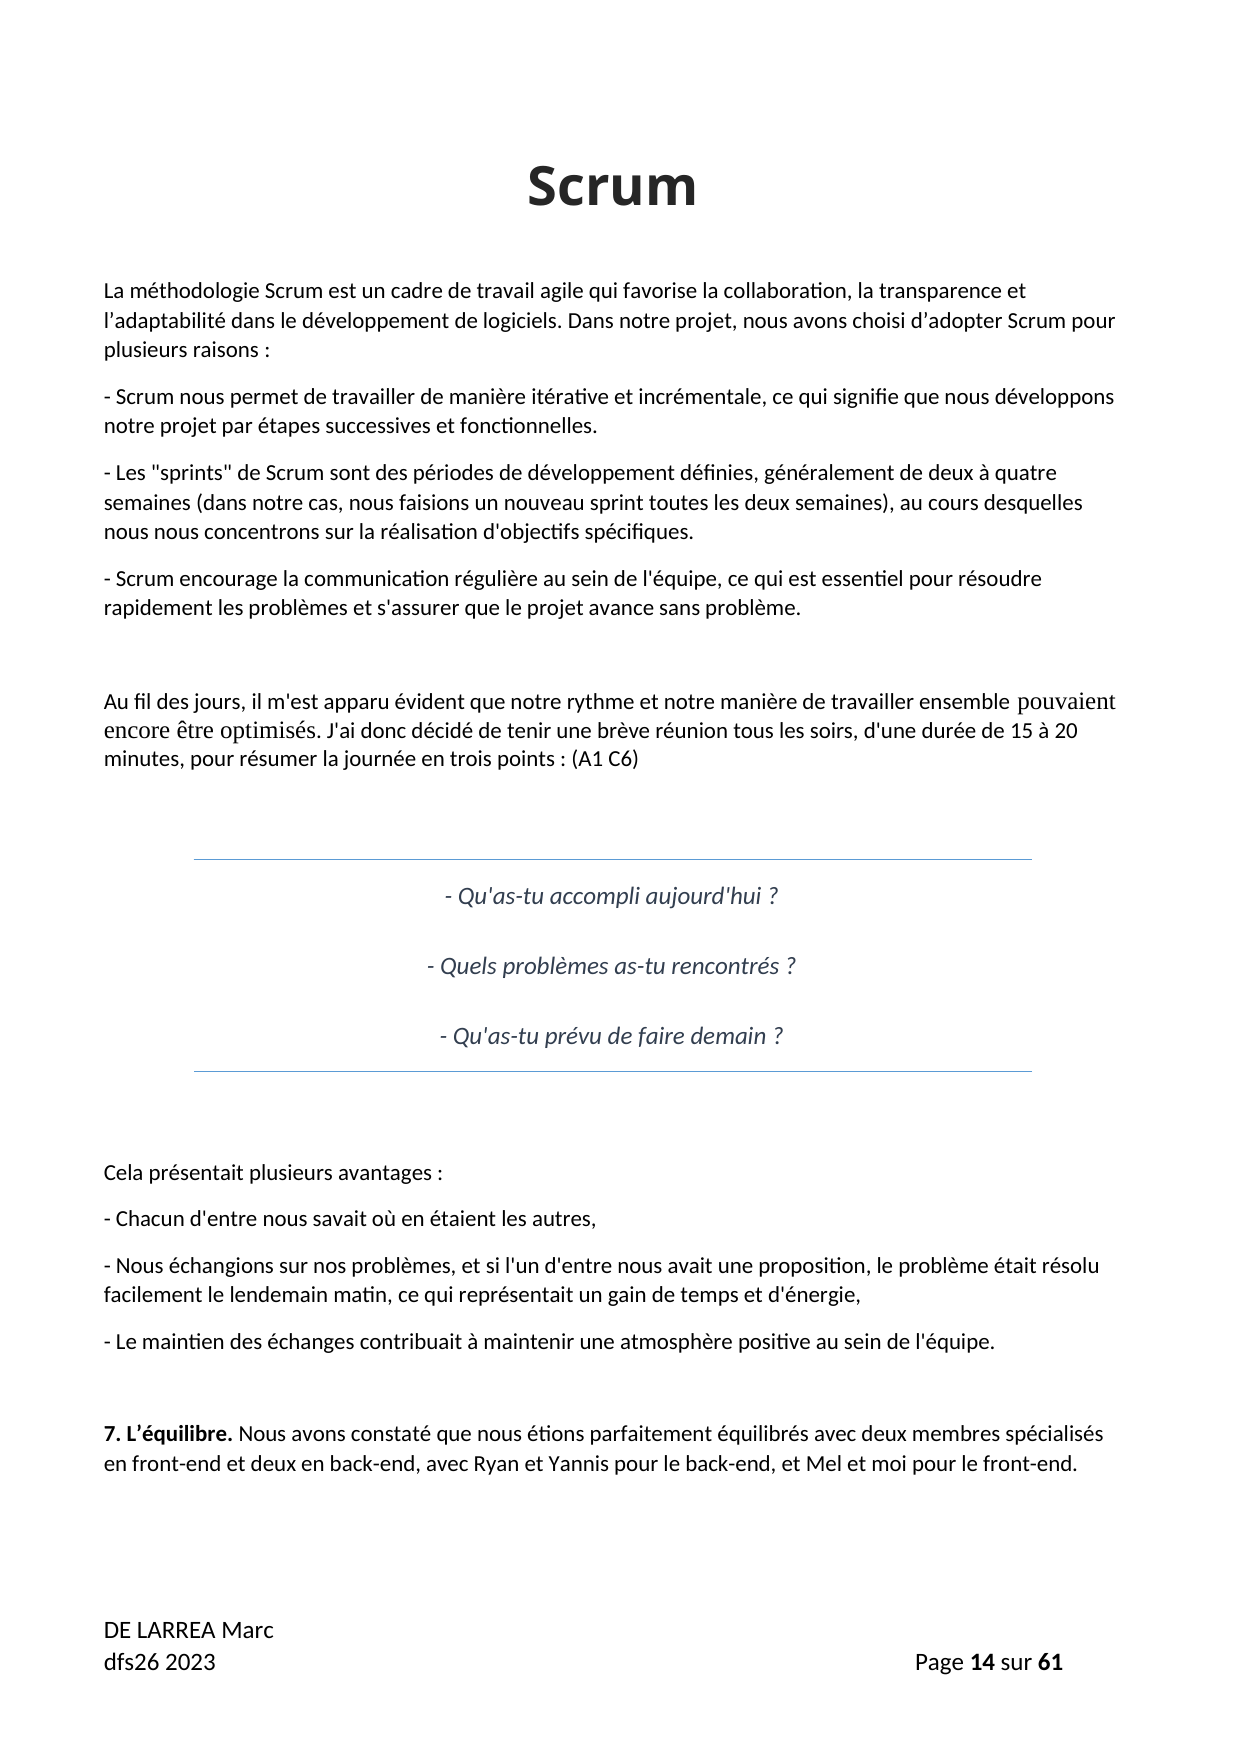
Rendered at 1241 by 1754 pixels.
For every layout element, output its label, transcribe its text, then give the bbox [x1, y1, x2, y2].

text - Scrum nous permet de travailler de manière itérative et incrémentale, ce qui signifie que nous développons notre projet par étapes successives et fonctionnelles. [103, 382, 1122, 439]
text - Quels problèmes as-tu rencontrés ? [193, 928, 1032, 981]
text - Chacun d'entre nous savait où en étaient les autres, [103, 1204, 1122, 1232]
text - Qu'as-tu prévu de faire demain ? [193, 998, 1032, 1072]
text - Qu'as-tu accompli aujourd'hui ? [193, 860, 1032, 911]
text La méthodologie Scrum est un cadre de travail agile qui favorise la collaboration, la transparence et l’adaptabilité dans le développement de logiciels. Dans notre projet, nous avons choisi d’adopter Scrum pour plusieurs raisons : [103, 276, 1122, 363]
subtitle Scrum [103, 148, 1122, 221]
text Cela présentait plusieurs avantages : [103, 1158, 1122, 1186]
text - Scrum encourage la communication régulière au sein de l'équipe, ce qui est essentiel pour résoudre rapidement les problèmes et s'assurer que le projet avance sans problème. [103, 564, 1122, 621]
text Au fil des jours, il m'est apparu évident que notre rythme et notre manière de travailler ensemble pouvaient encore être optimisés. J'ai donc décidé de tenir une brève réunion tous les soirs, d'une durée de 15 à 20 minutes, pour résumer la journée en trois points : (A1 C6) [103, 686, 1122, 772]
text - Nous échangions sur nos problèmes, et si l'un d'entre nous avait une proposition, le problème était résolu facilement le lendemain matin, ce qui représentait un gain de temps et d'énergie, [103, 1251, 1122, 1308]
text 7. L’équilibre. Nous avons constaté que nous étions parfaitement équilibrés avec deux membres spécialisés en front-end et deux en back-end, avec Ryan et Yannis pour le back-end, et Mel et moi pour le front-end. [103, 1419, 1122, 1477]
text - Le maintien des échanges contribuait à maintenir une atmosphère positive au sein de l'équipe. [103, 1327, 1122, 1355]
text - Les "sprints" de Scrum sont des périodes de développement définies, généralement de deux à quatre semaines (dans notre cas, nous faisions un nouveau sprint toutes les deux semaines), au cours desquelles nous nous concentrons sur la réalisation d'objectifs spécifiques. [103, 458, 1122, 545]
